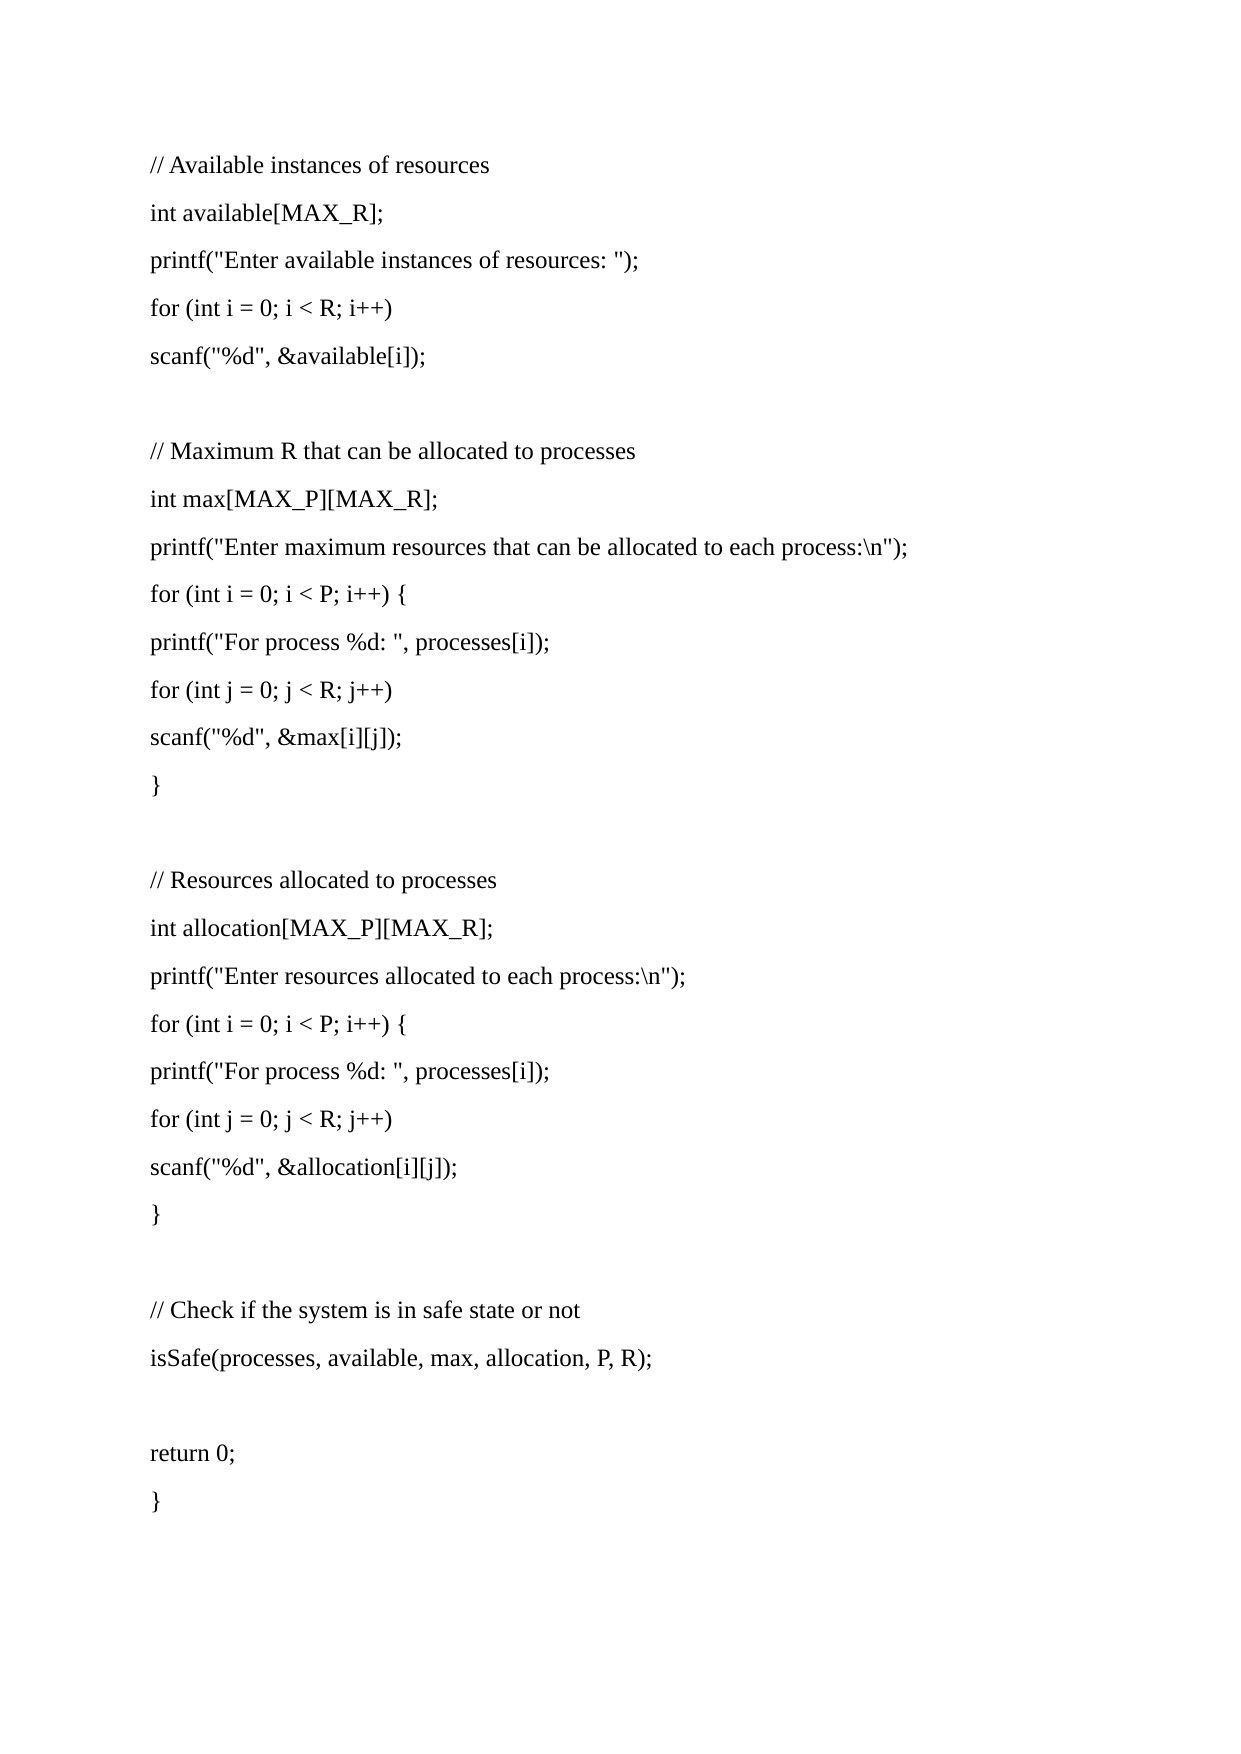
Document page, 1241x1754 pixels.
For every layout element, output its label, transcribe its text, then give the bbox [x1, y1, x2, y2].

text int allocation[MAX_P][MAX_R]; [150, 913, 1090, 942]
text // Maximum R that can be allocated to processes [150, 436, 1090, 465]
text for (int j = 0; j < R; j++) [150, 675, 1090, 703]
text // Check if the system is in safe state or not [150, 1295, 1090, 1324]
text } [150, 1486, 1090, 1514]
text for (int i = 0; i < R; i++) [150, 293, 1090, 322]
text scanf("%d", &available[i]); [150, 341, 1090, 369]
text isSafe(processes, available, max, allocation, P, R); [150, 1343, 1090, 1371]
text for (int i = 0; i < P; i++) { [150, 579, 1090, 608]
text printf("For process %d: ", processes[i]); [150, 1056, 1090, 1085]
text printf("Enter resources allocated to each process:\n"); [150, 961, 1090, 990]
text } [150, 770, 1090, 799]
text return 0; [150, 1438, 1090, 1467]
text for (int j = 0; j < R; j++) [150, 1104, 1090, 1133]
text int max[MAX_P][MAX_R]; [150, 484, 1090, 513]
text } [150, 1199, 1090, 1228]
text for (int i = 0; i < P; i++) { [150, 1009, 1090, 1037]
text // Resources allocated to processes [150, 866, 1090, 894]
text printf("For process %d: ", processes[i]); [150, 627, 1090, 656]
text printf("Enter available instances of resources: "); [150, 245, 1090, 274]
text // Available instances of resources [150, 150, 1090, 179]
text scanf("%d", &max[i][j]); [150, 722, 1090, 751]
text printf("Enter maximum resources that can be allocated to each process:\n"); [150, 532, 1090, 560]
text int available[MAX_R]; [150, 198, 1090, 226]
text scanf("%d", &allocation[i][j]); [150, 1152, 1090, 1181]
